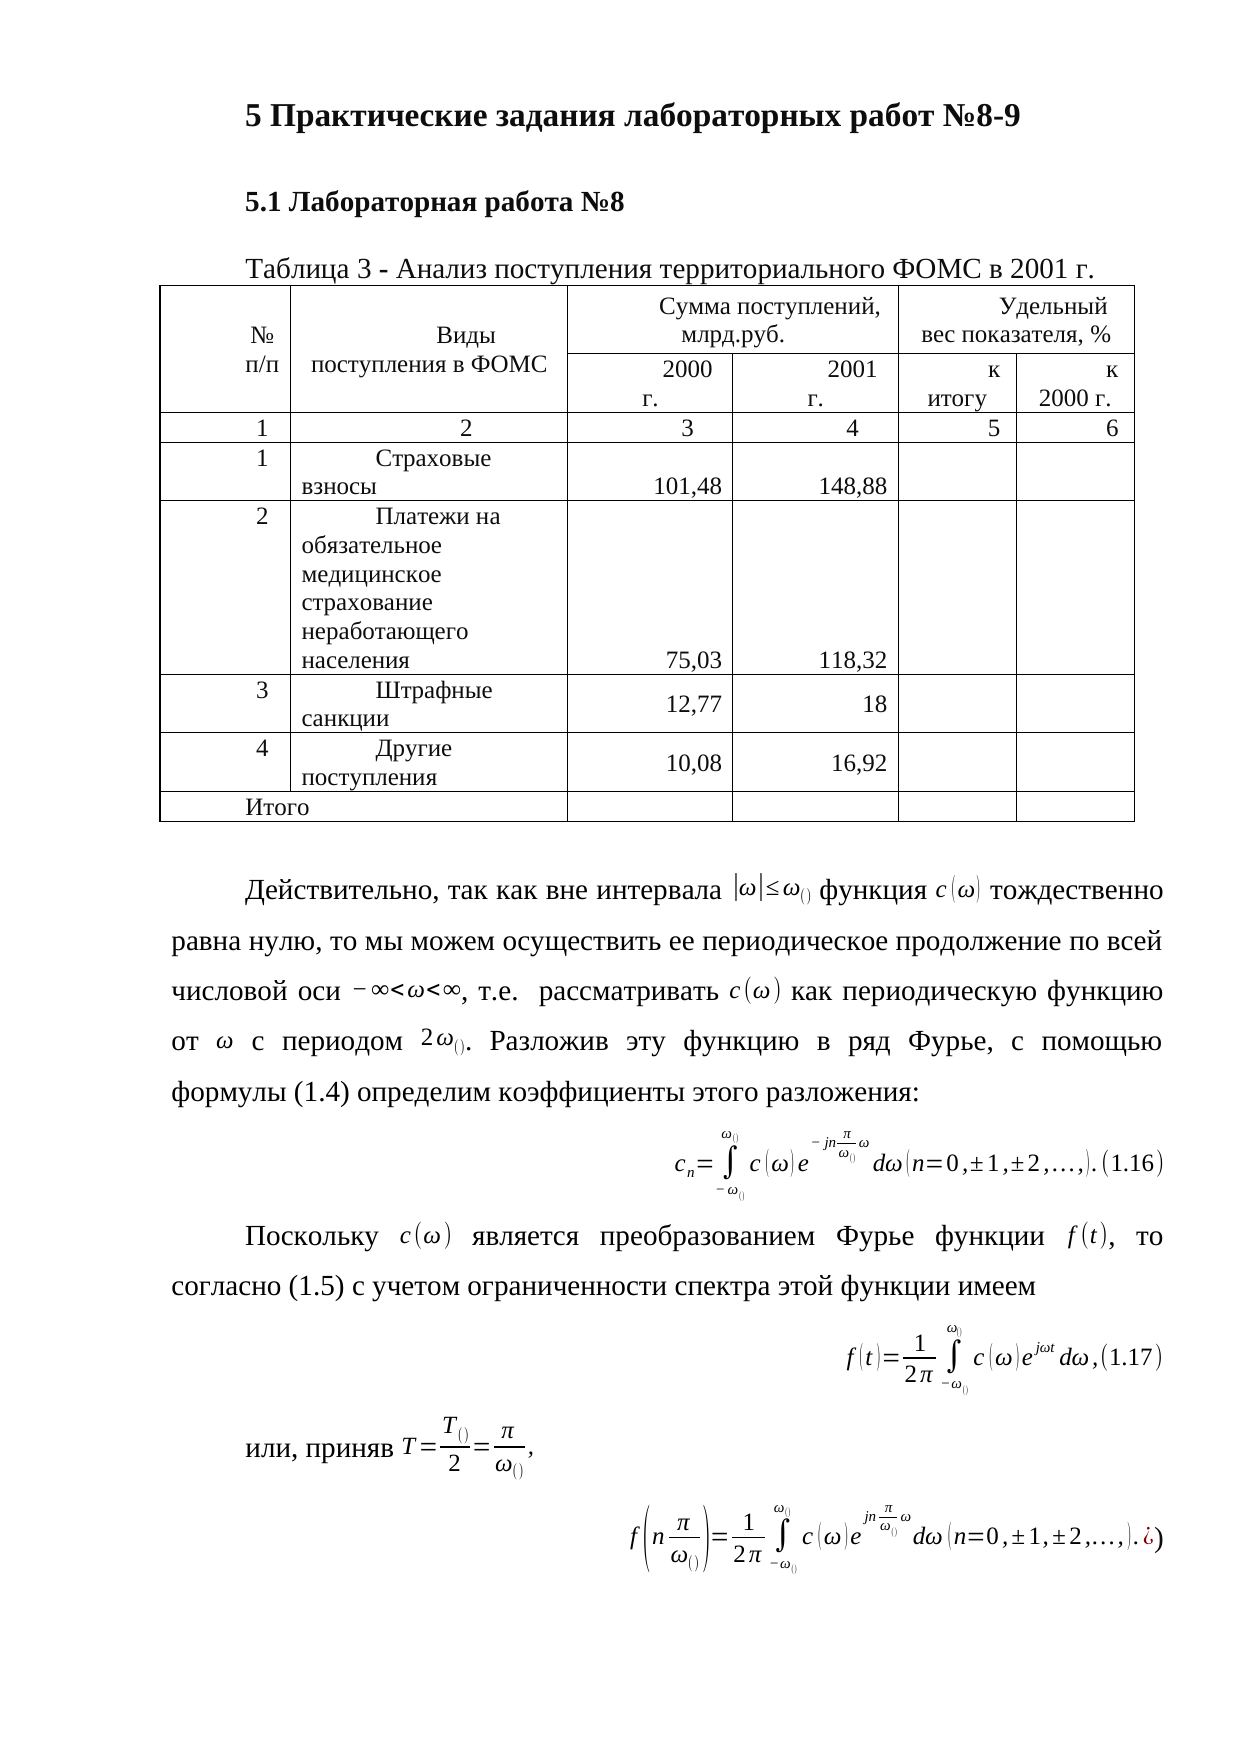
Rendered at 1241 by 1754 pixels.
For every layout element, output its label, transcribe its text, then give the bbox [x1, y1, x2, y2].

subtitle 5 Практические задания лабораторных работ №8-9 [171, 95, 1163, 133]
table_cell 6 [1017, 413, 1134, 442]
table_cell 1 [161, 443, 290, 500]
subtitle 5.1 Лабораторная работа №8 [209, 184, 1163, 218]
table_cell 148,88 [733, 443, 898, 500]
table_cell 2 [291, 413, 567, 442]
table_cell [1017, 733, 1134, 791]
table_header Сумма поступлений, млрд.руб. [568, 286, 898, 353]
table_cell [733, 792, 898, 821]
table_cell 3 [568, 413, 732, 442]
table_header Виды поступления в ФОМС [291, 286, 567, 412]
table_cell [899, 675, 1016, 732]
table_cell [1017, 501, 1134, 674]
table_cell [1017, 443, 1134, 500]
table_cell к итогу [899, 354, 1016, 412]
table_cell 12,77 [568, 675, 732, 732]
table_cell к 2000 г. [1017, 354, 1134, 412]
table_cell 4 [733, 413, 898, 442]
table_cell 2001 г. [733, 354, 898, 412]
table_cell [899, 733, 1016, 791]
table_cell Другие поступления [291, 733, 567, 791]
table_cell [899, 501, 1016, 674]
text Поскольку является преобразованием Фурье функции , то согласно (1.5) с учетом ограниченности спектра этой функции имеем [171, 1218, 1163, 1302]
text или, приняв [171, 1412, 1163, 1481]
table_cell Штрафные санкции [291, 675, 567, 732]
table_cell 16,92 [733, 733, 898, 791]
table_cell 75,03 [568, 501, 732, 674]
text Таблица 3 - Анализ поступления территориального ФОМС в 2001 г. [171, 251, 1163, 285]
table_cell 1 [161, 413, 290, 442]
table_header Удельный вес показателя, % [899, 286, 1134, 353]
table_cell [1017, 792, 1134, 821]
table_cell [899, 443, 1016, 500]
table_cell Итого [161, 792, 567, 821]
table_cell 101,48 [568, 443, 732, 500]
table_cell 2000 г. [568, 354, 732, 412]
table_cell 10,08 [568, 733, 732, 791]
text ) [171, 1498, 1163, 1576]
table_cell 118,32 [733, 501, 898, 674]
table_cell [568, 792, 732, 821]
table_cell 2 [161, 501, 290, 674]
table_cell 5 [899, 413, 1016, 442]
table_cell 3 [161, 675, 290, 732]
table_header № п/п [161, 286, 290, 412]
table_cell [899, 792, 1016, 821]
table_cell [1017, 675, 1134, 732]
table_cell Страховые взносы [291, 443, 567, 500]
table_cell 18 [733, 675, 898, 732]
text Действительно, так как вне интервала функция тождественно равна нулю, то мы можем осуществить ее периодическое продолжение по всей числовой оси , т.е. рассматривать как периодическую функцию от с периодом . Разложив эту функцию в ряд Фурье, с помощью формулы (1.4) определим коэффициенты этого разложения: [171, 872, 1163, 1107]
table_cell 4 [161, 733, 290, 791]
table_cell Платежи на обязательное медицинское страхование неработающего населения [291, 501, 567, 674]
